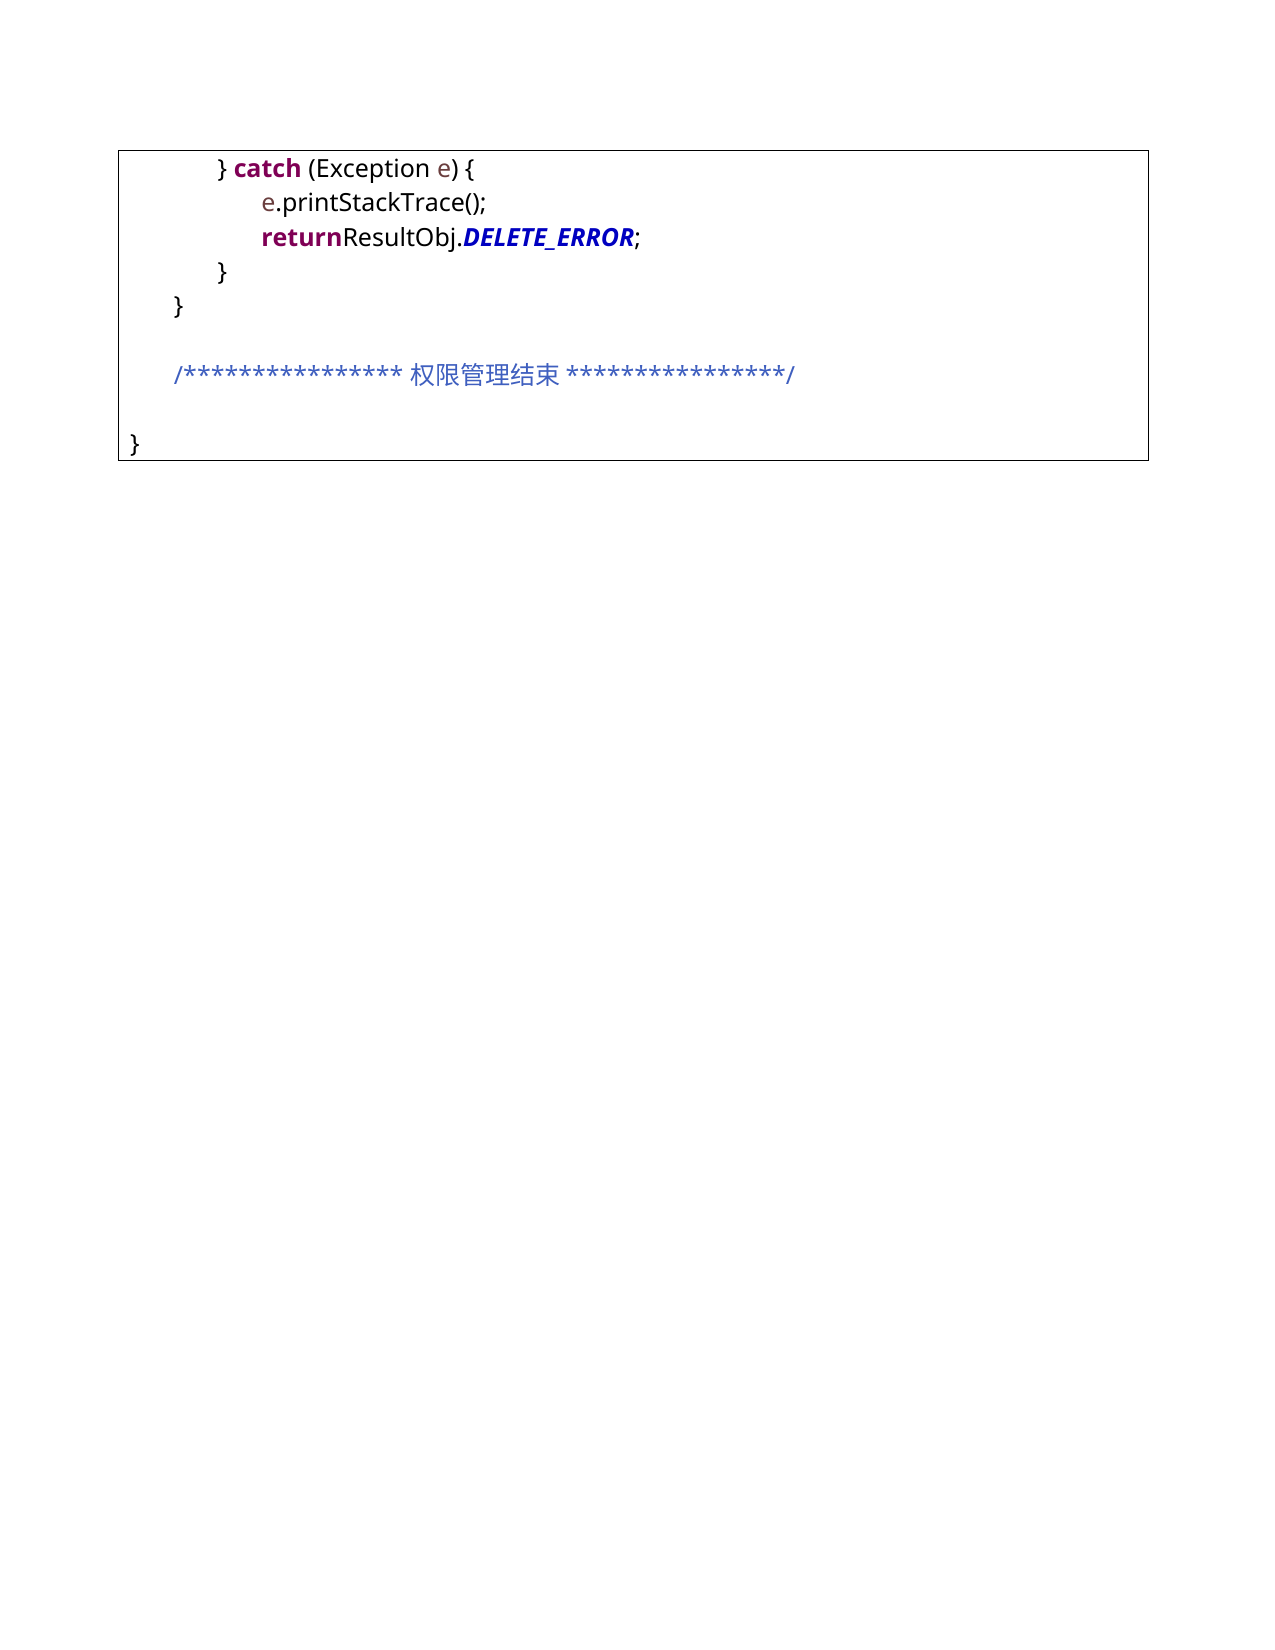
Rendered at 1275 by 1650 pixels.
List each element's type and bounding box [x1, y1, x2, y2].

table_header [119, 151, 1148, 460]
